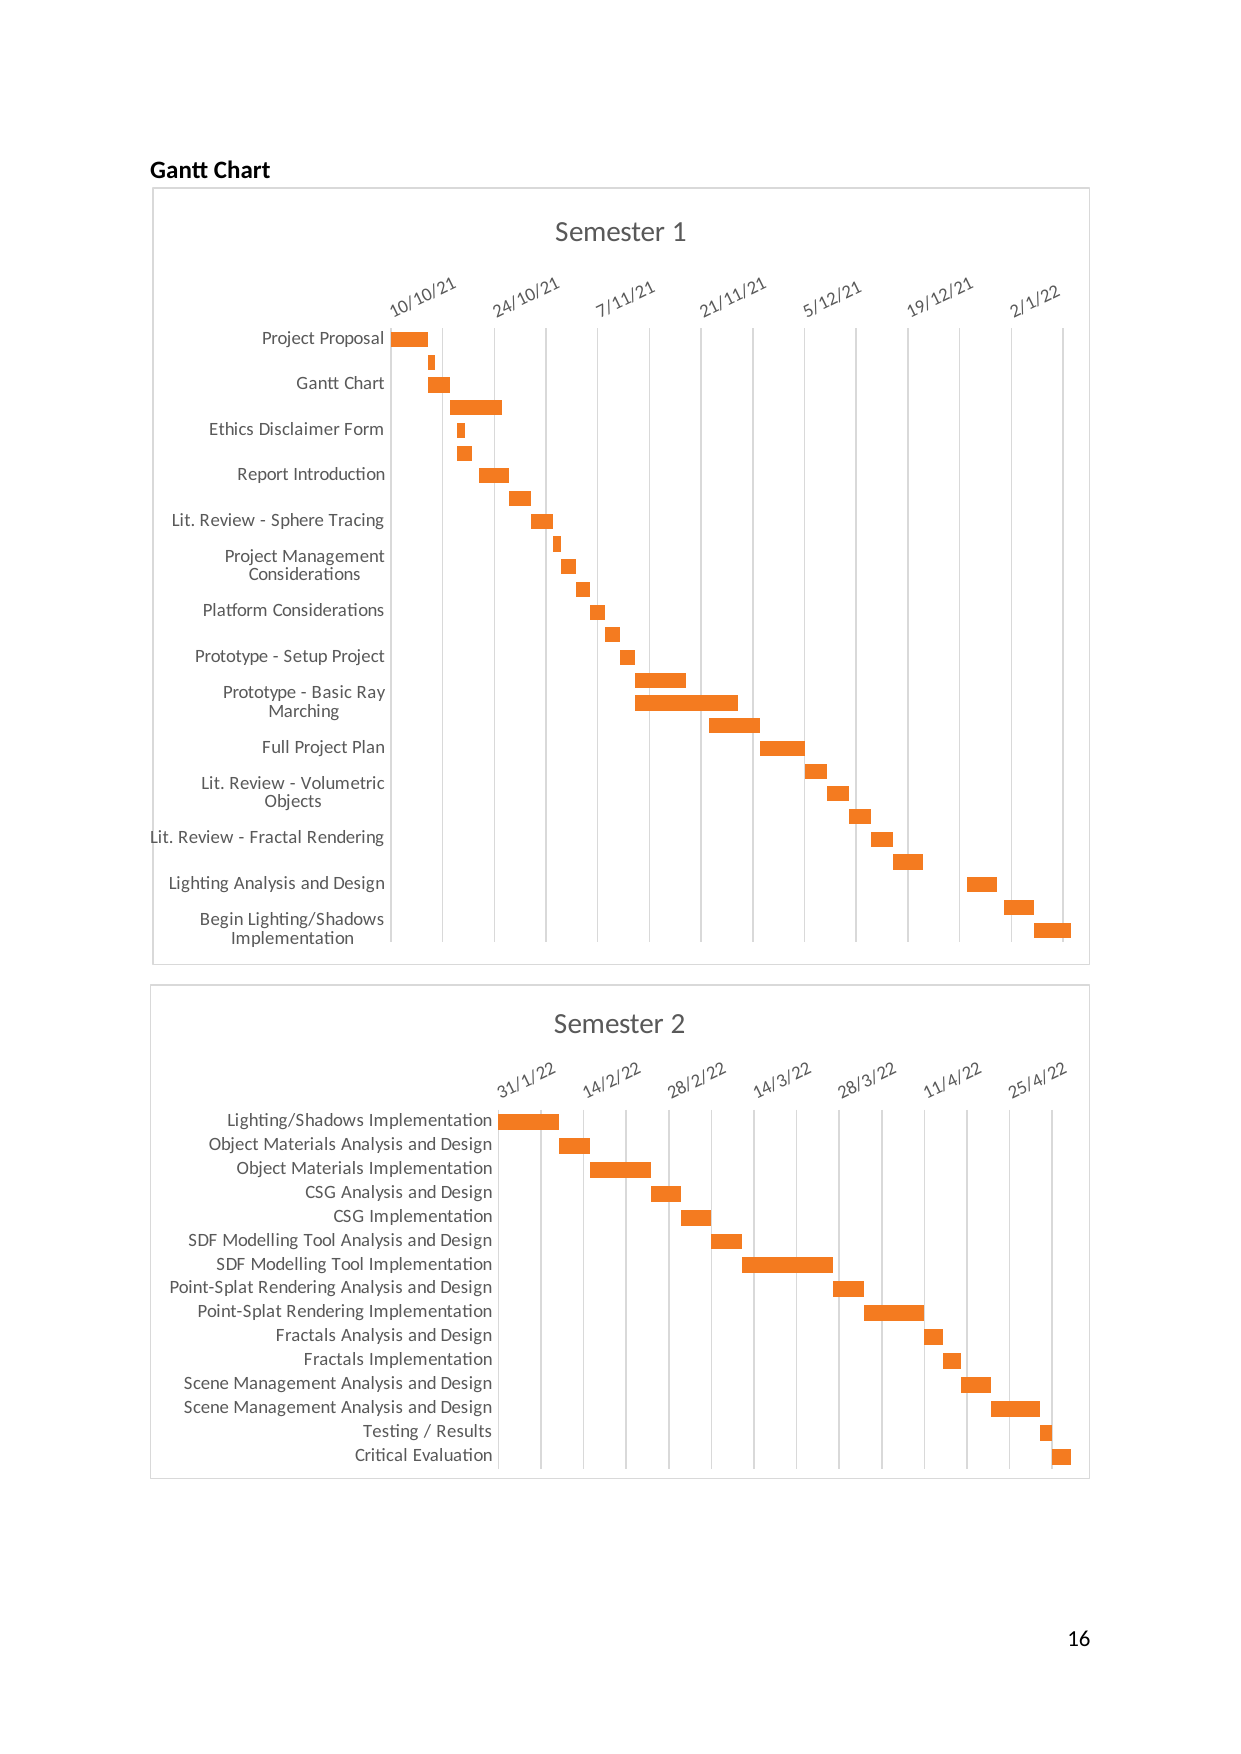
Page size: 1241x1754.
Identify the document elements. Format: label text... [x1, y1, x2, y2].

subtitle Gantt Chart [150, 154, 1090, 185]
